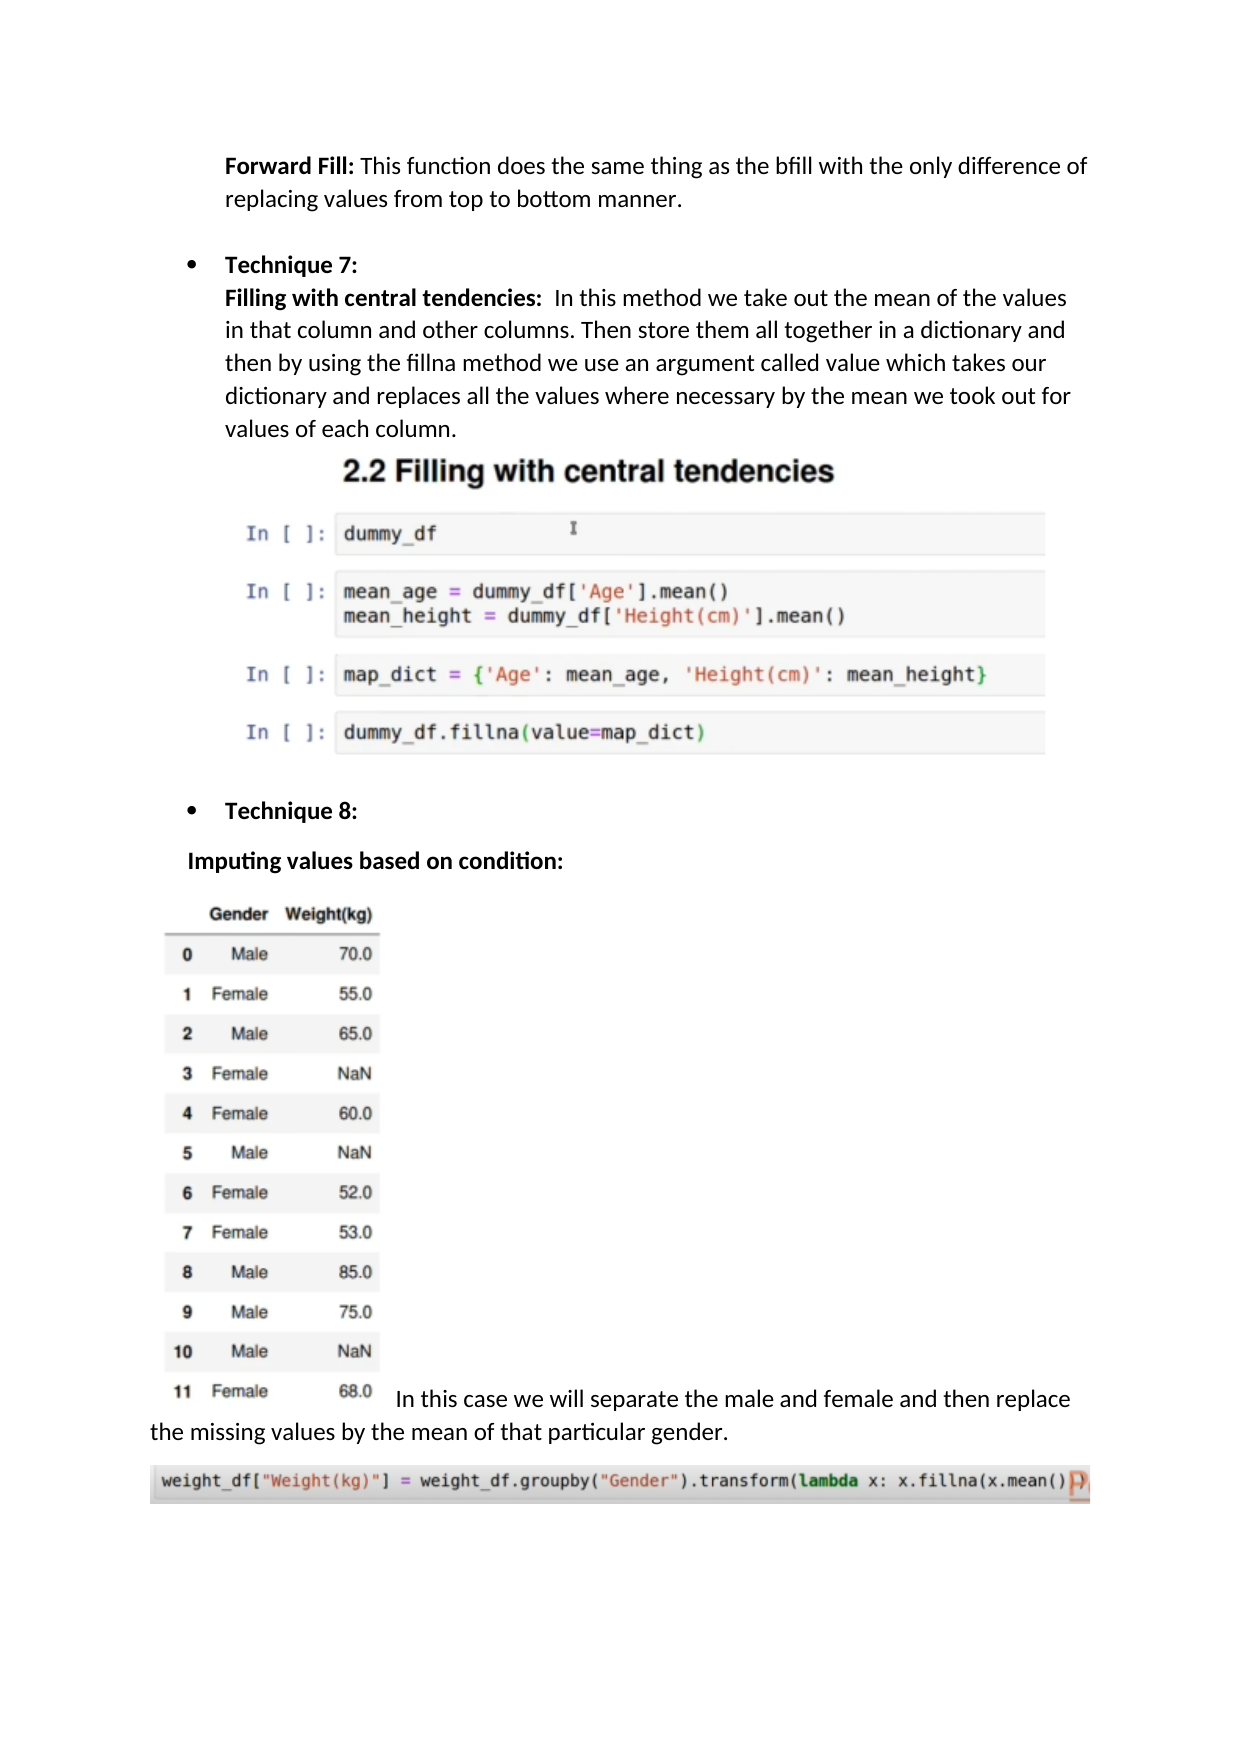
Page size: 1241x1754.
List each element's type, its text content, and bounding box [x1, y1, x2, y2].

picture [150, 1465, 1091, 1504]
text In this case we will separate the male and female and then replace the missing values by the mean of that particular gender. [150, 894, 1090, 1446]
list Filling with central tendencies: In this method we take out the mean of the values in that column and other columns. Then store them all together in a dictionary and then by using the fillna method we use an argument called value which takes our dictionary and replaces all the values where necessary by the mean we took out for values of each column. [225, 282, 1090, 444]
list Technique 8: [187, 795, 1090, 826]
text Imputing values based on condition: [187, 845, 1090, 876]
list Forward Fill: This function does the same thing as the bfill with the only difference of replacing values from top to bottom manner. [225, 150, 1090, 213]
picture [150, 894, 396, 1408]
picture [225, 446, 1046, 761]
list Technique 7: [187, 249, 1090, 279]
